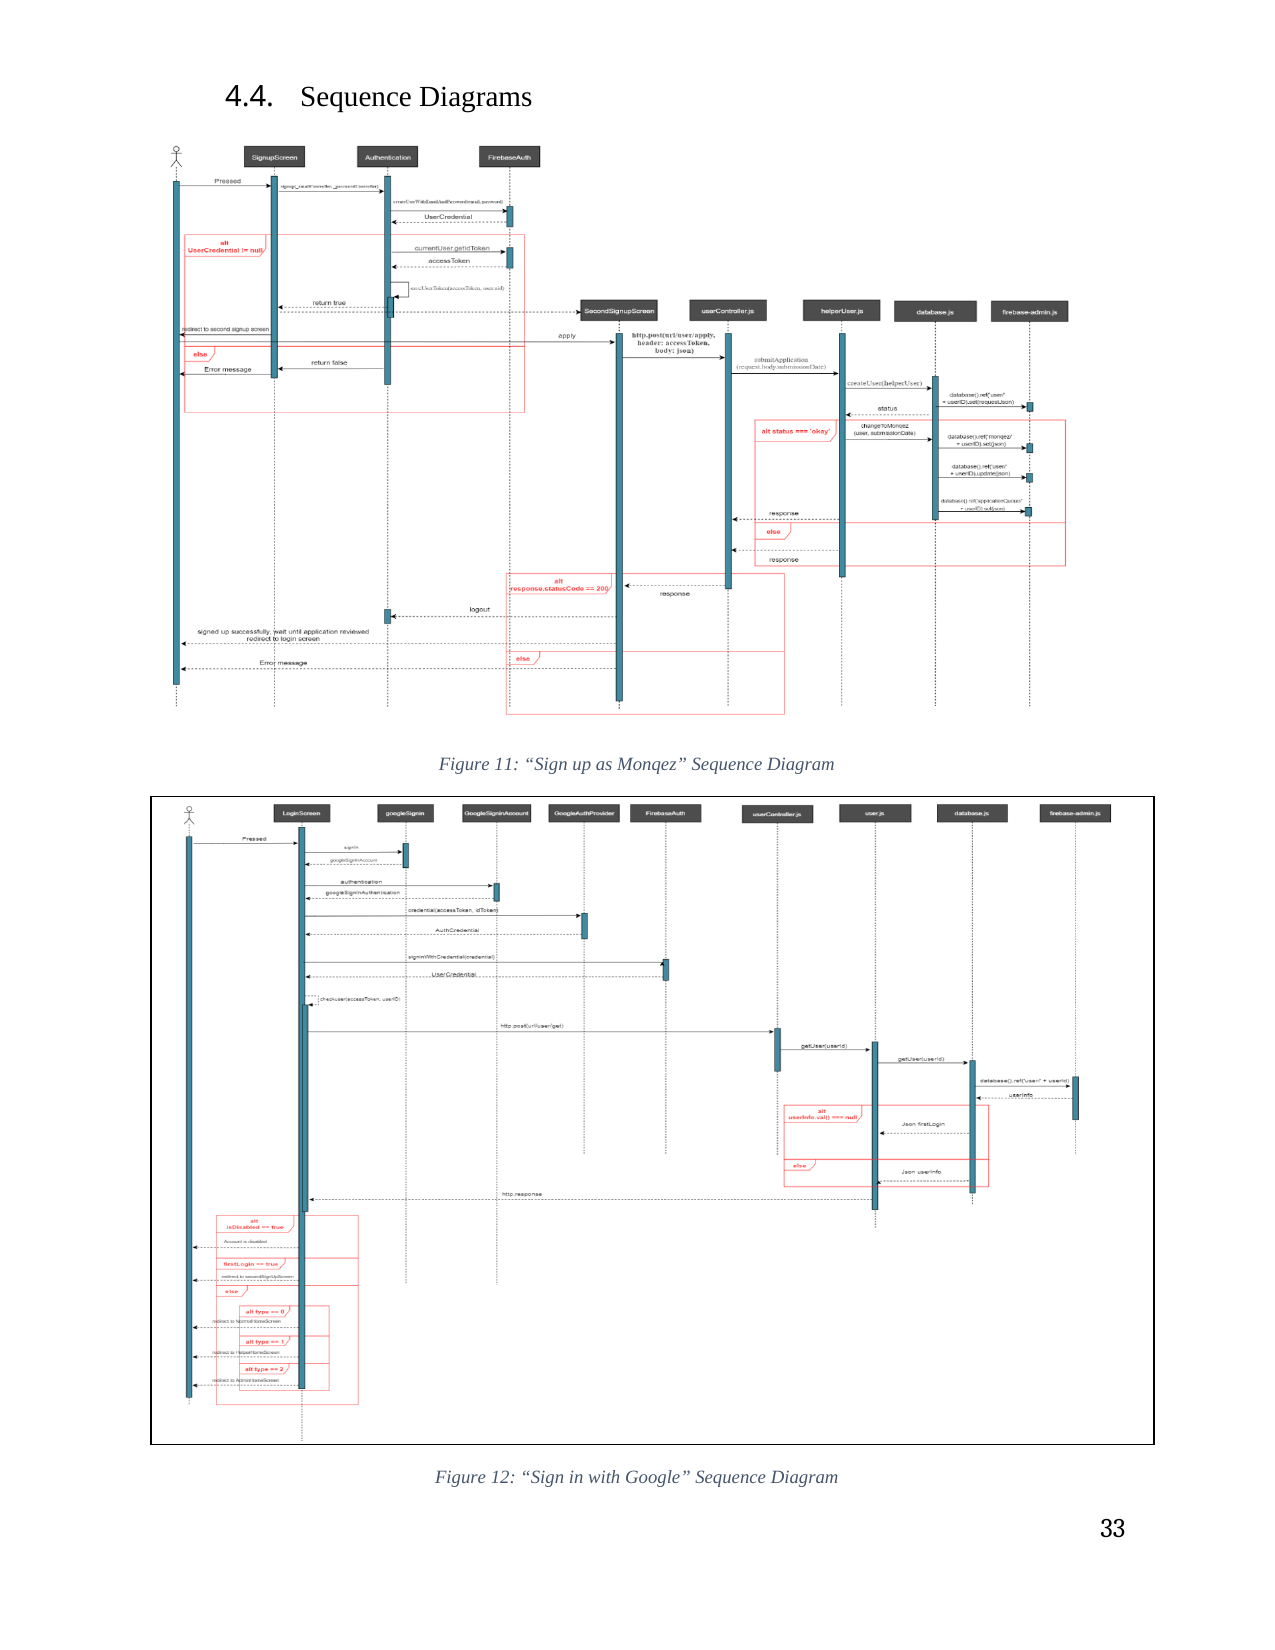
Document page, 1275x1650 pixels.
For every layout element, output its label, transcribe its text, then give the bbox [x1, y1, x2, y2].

text Figure 12: “Sign in with Google” Sequence Diagram [150, 1466, 1125, 1487]
subtitle Sequence Diagrams [225, 75, 1125, 115]
text Figure 11: “Sign up as Monqez” Sequence Diagram [150, 753, 1125, 775]
picture [152, 797, 1143, 1444]
picture [153, 131, 1085, 729]
